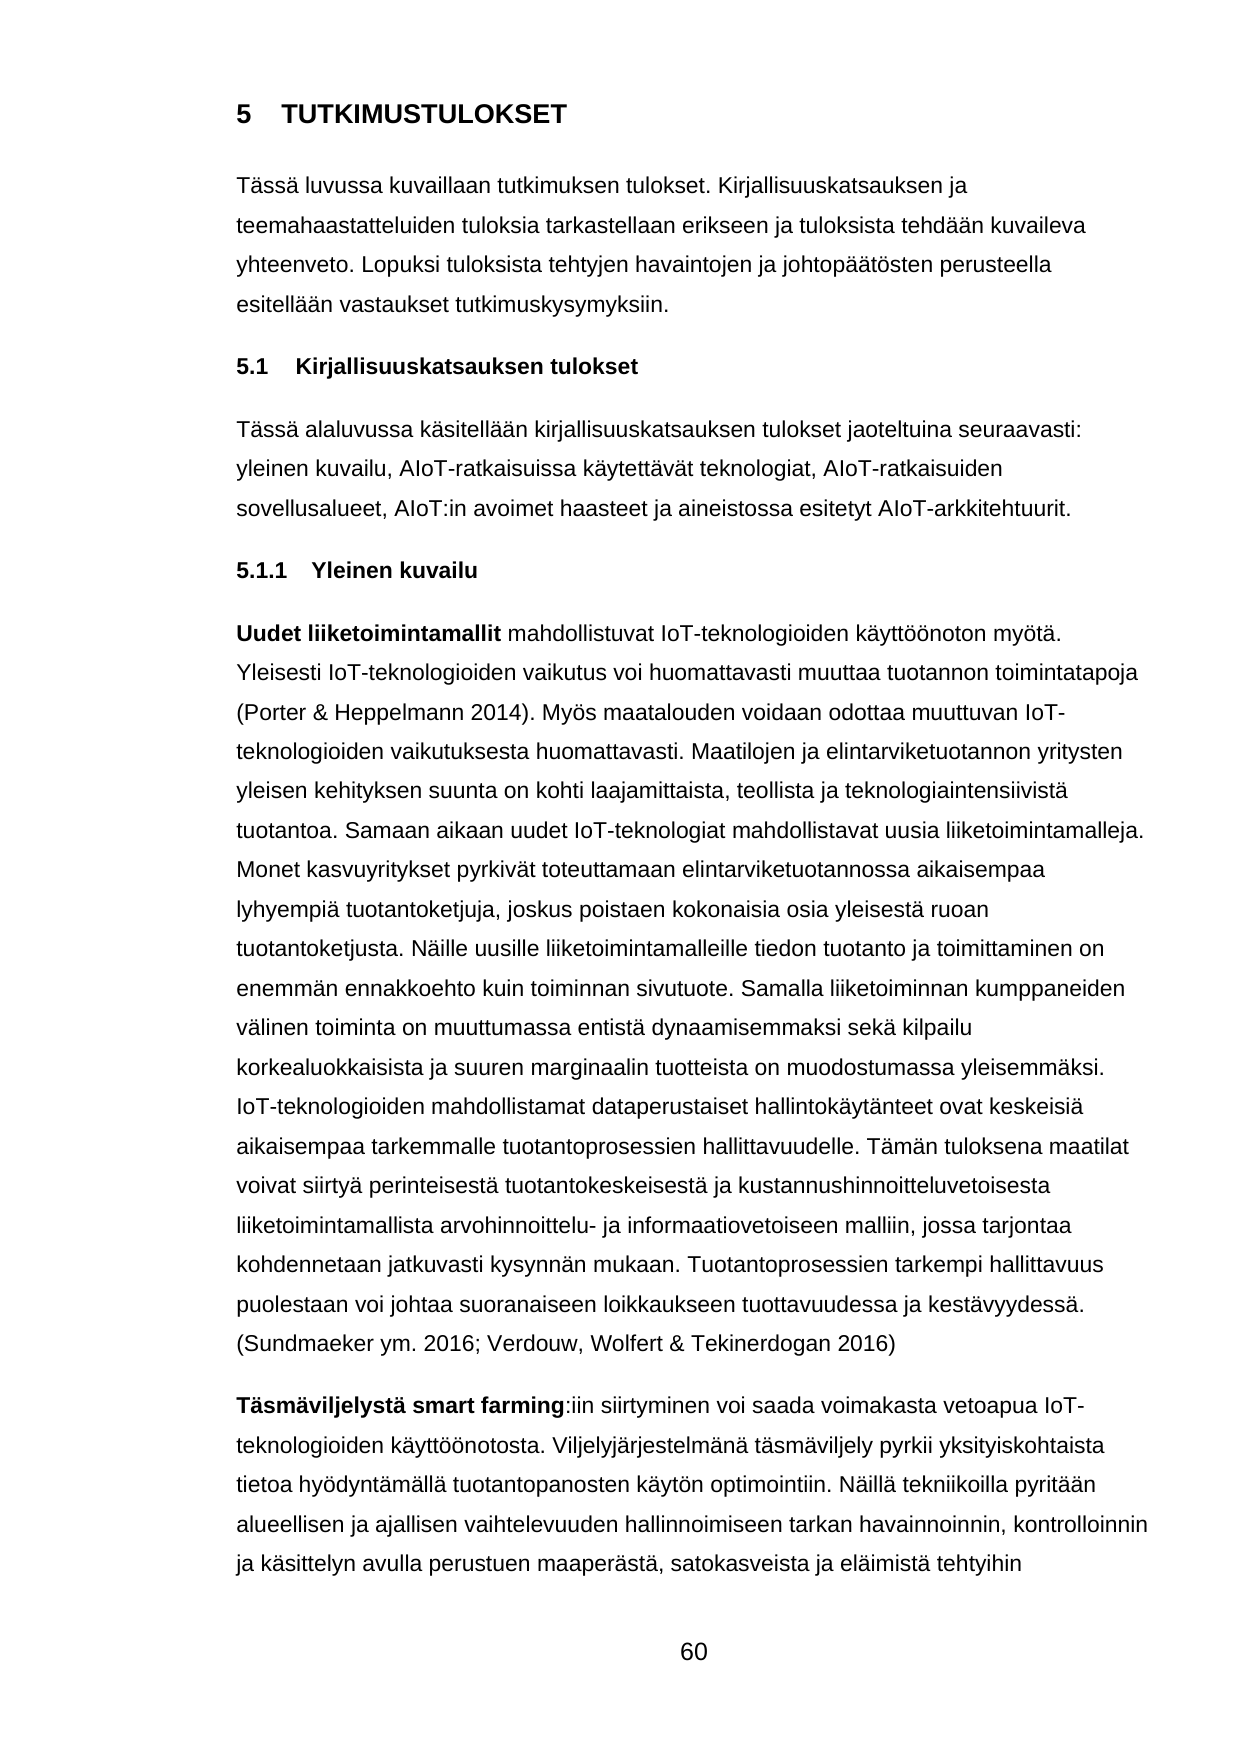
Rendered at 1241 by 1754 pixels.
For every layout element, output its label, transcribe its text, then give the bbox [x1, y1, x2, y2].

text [236, 1392, 1152, 1577]
text Tässä luvussa kuvaillaan tutkimuksen tulokset. Kirjallisuuskatsauksen ja teemahaastatteluiden tuloksia tarkastellaan erikseen ja tuloksista tehdään kuvaileva yhteenveto. Lopuksi tuloksista tehtyjen havaintojen ja johtopäätösten perusteella esitellään vastaukset tutkimuskysymyksiin. [236, 172, 1152, 317]
subtitle TUTKIMUSTULOKSET [236, 98, 1152, 130]
text Uudet liiketoimintamallit mahdollistuvat IoT-teknologioiden käyttöönoton myötä. Yleisesti IoT-teknologioiden vaikutus voi huomattavasti muuttaa tuotannon toimintatapoja (Porter & Heppelmann 2014). Myös maatalouden voidaan odottaa muuttuvan IoT-teknologioiden vaikutuksesta huomattavasti. Maatilojen ja elintarviketuotannon yritysten yleisen kehityksen suunta on kohti laajamittaista, teollista ja teknologiaintensiivistä tuotantoa. Samaan aikaan uudet IoT-teknologiat mahdollistavat uusia liiketoimintamalleja. Monet kasvuyritykset pyrkivät toteuttamaan elintarviketuotannossa aikaisempaa lyhyempiä tuotantoketjuja, joskus poistaen kokonaisia osia yleisestä ruoan tuotantoketjusta. Näille uusille liiketoimintamalleille tiedon tuotanto ja toimittaminen on enemmän ennakkoehto kuin toiminnan sivutuote. Samalla liiketoiminnan kumppaneiden välinen toiminta on muuttumassa entistä dynaamisemmaksi sekä kilpailu korkealuokkaisista ja suuren marginaalin tuotteista on muodostumassa yleisemmäksi. IoT-teknologioiden mahdollistamat dataperustaiset hallintokäytänteet ovat keskeisiä aikaisempaa tarkemmalle tuotantoprosessien hallittavuudelle. Tämän tuloksena maatilat voivat siirtyä perinteisestä tuotantokeskeisestä ja kustannushinnoitteluvetoisesta liiketoimintamallista arvohinnoittelu- ja informaatiovetoiseen malliin, jossa tarjontaa kohdennetaan jatkuvasti kysynnän mukaan. Tuotantoprosessien tarkempi hallittavuus puolestaan voi johtaa suoranaiseen loikkaukseen tuottavuudessa ja kestävyydessä. (Sundmaeker ym. 2016; Verdouw, Wolfert & Tekinerdogan 2016) [236, 619, 1152, 1356]
subtitle Yleinen kuvailu [236, 557, 1152, 583]
text Tässä alaluvussa käsitellään kirjallisuuskatsauksen tulokset jaoteltuina seuraavasti: yleinen kuvailu, AIoT-ratkaisuissa käytettävät teknologiat, AIoT-ratkaisuiden sovellusalueet, AIoT:in avoimet haasteet ja aineistossa esitetyt AIoT-arkkitehtuurit. [236, 416, 1152, 521]
subtitle Kirjallisuuskatsauksen tulokset [236, 353, 1152, 380]
